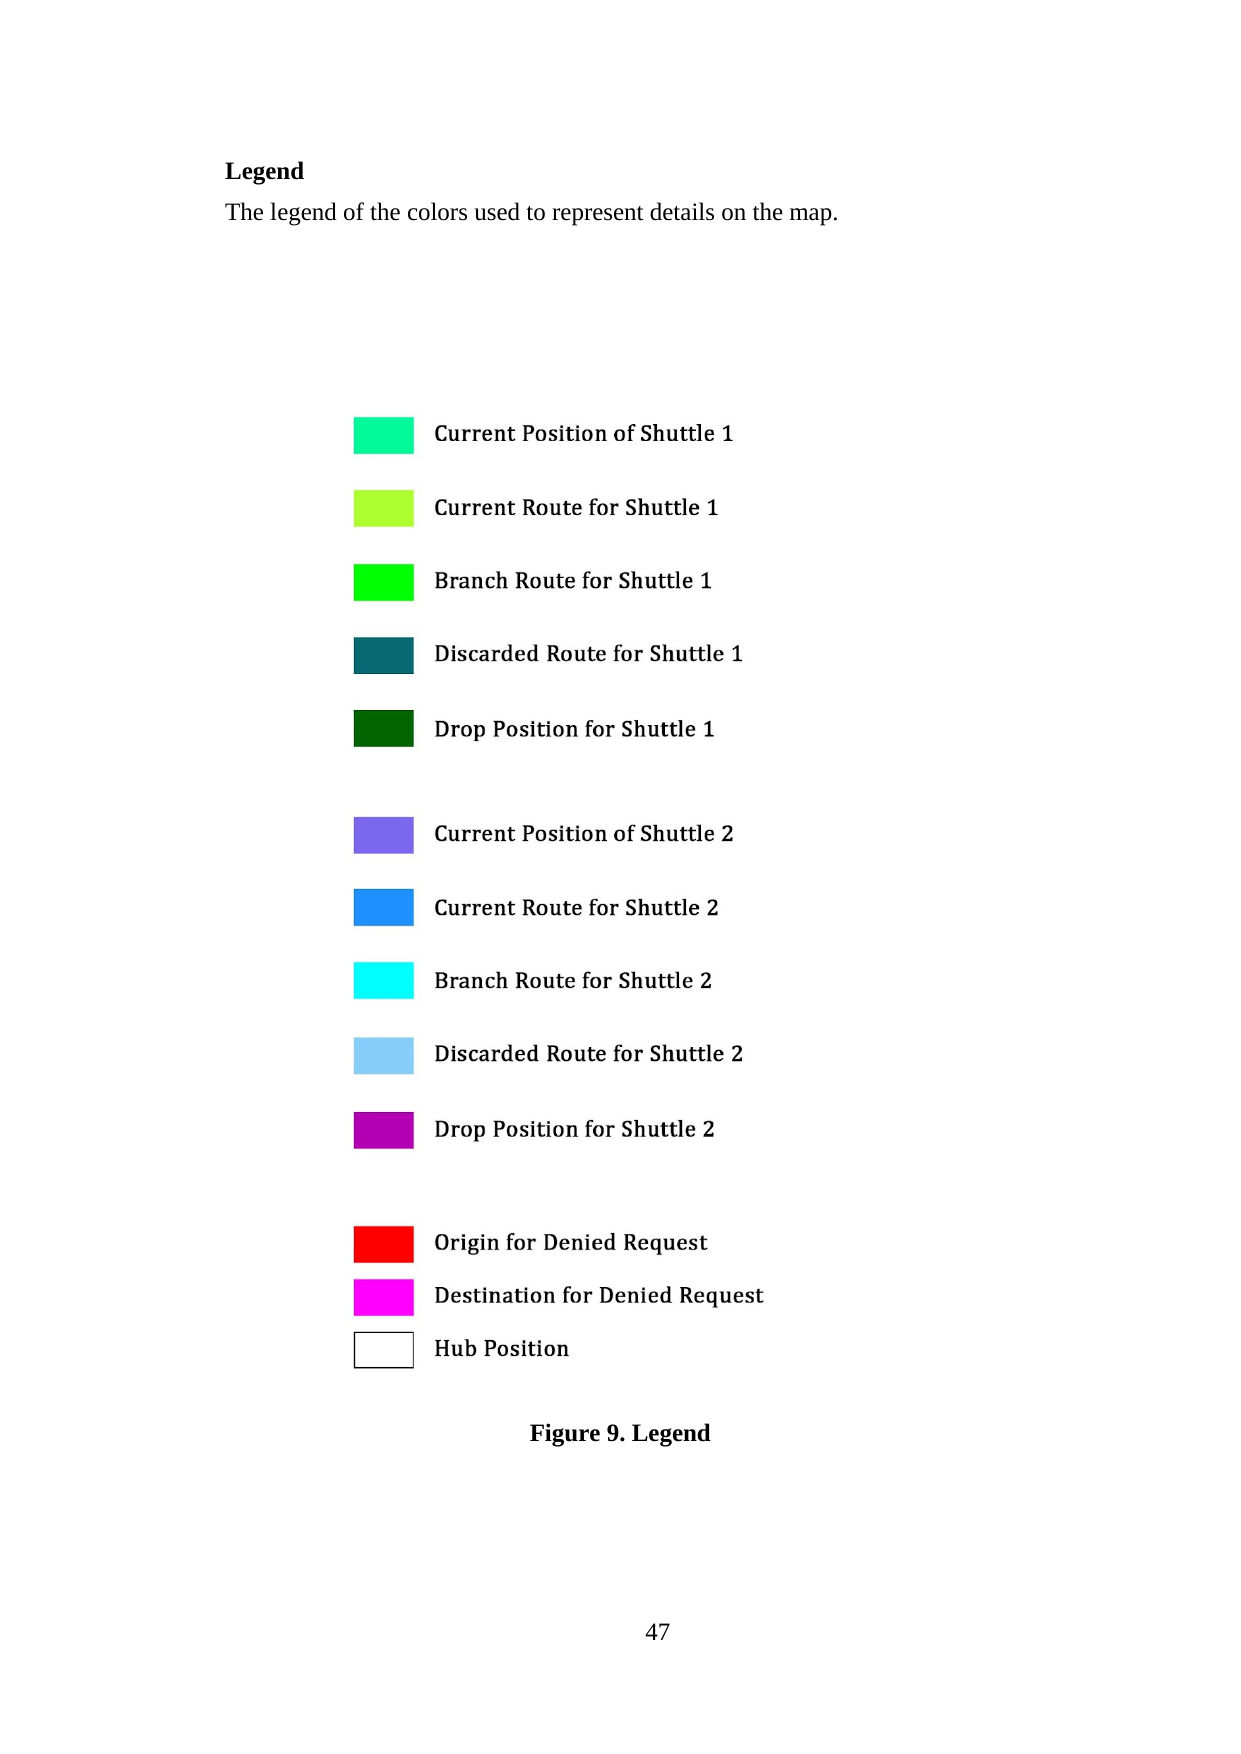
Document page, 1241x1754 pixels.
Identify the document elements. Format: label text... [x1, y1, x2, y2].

picture [260, 335, 980, 1412]
text Figure 9. Legend [150, 1418, 1090, 1447]
text Legend [225, 156, 1090, 185]
text The legend of the colors used to represent details on the map. [225, 197, 1090, 226]
